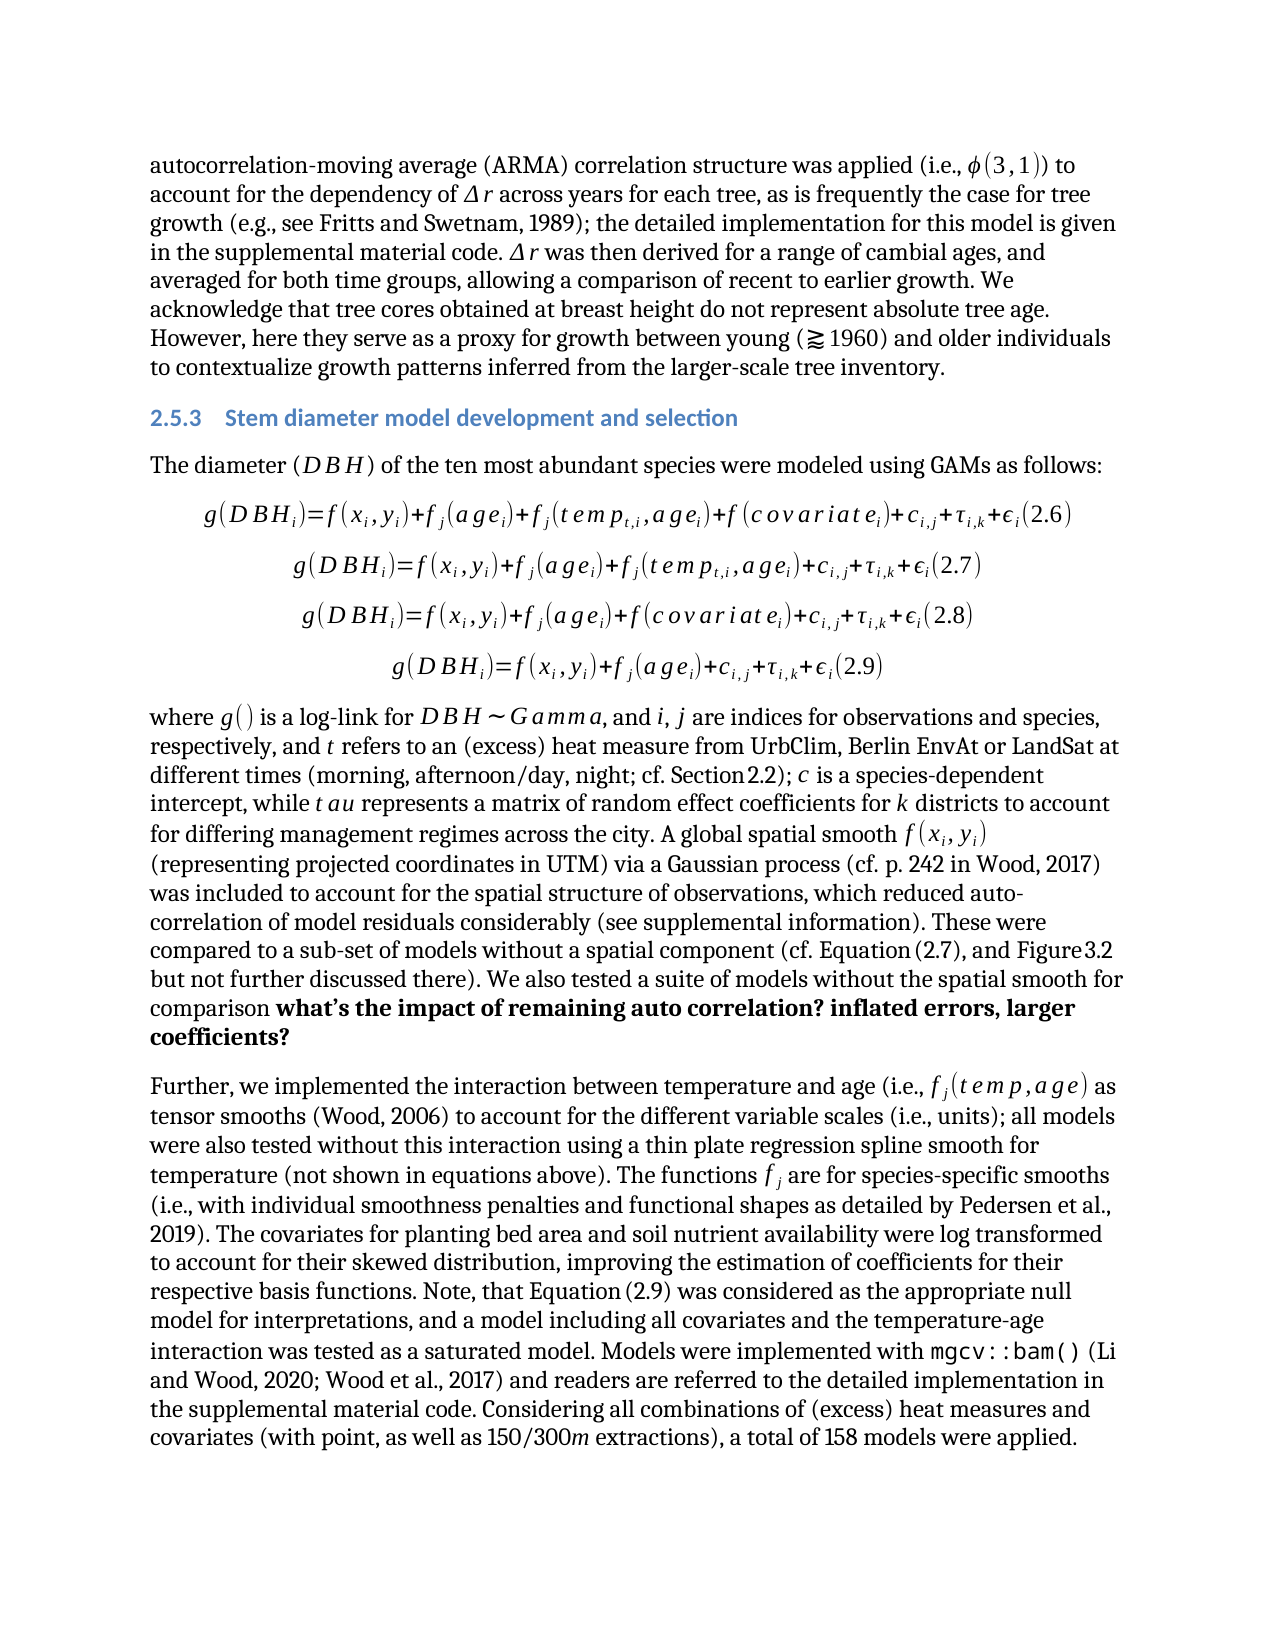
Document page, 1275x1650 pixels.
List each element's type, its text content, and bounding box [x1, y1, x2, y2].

text where is a log-link for , and , are indices for observations and species, respectively, and refers to an (excess) heat measure from UrbClim, Berlin EnvAt or LandSat at different times (morning, afternoon/day, night; cf. Section2.2); is a species-dependent intercept, while represents a matrix of random effect coefficients for districts to account for differing management regimes across the city. A global spatial smooth (representing projected coordinates in UTM) via a Gaussian process (cf. p. 242 in Wood, 2017) was included to account for the spatial structure of observations, which reduced auto-correlation of model residuals considerably (see supplemental information). These were compared to a sub-set of models without a spatial component (cf. Equation(2.7), and Figure3.2 but not further discussed there). We also tested a suite of models without the spatial smooth for comparison what’s the impact of remaining auto correlation? inflated errors, larger coefficients? [150, 702, 1125, 1051]
text The diameter () of the ten most abundant species were modeled using GAMs as follows: [150, 451, 1125, 480]
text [150, 150, 1125, 381]
subtitle 2.5.3 Stem diameter model development and selection [150, 402, 1125, 433]
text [150, 1070, 1125, 1452]
